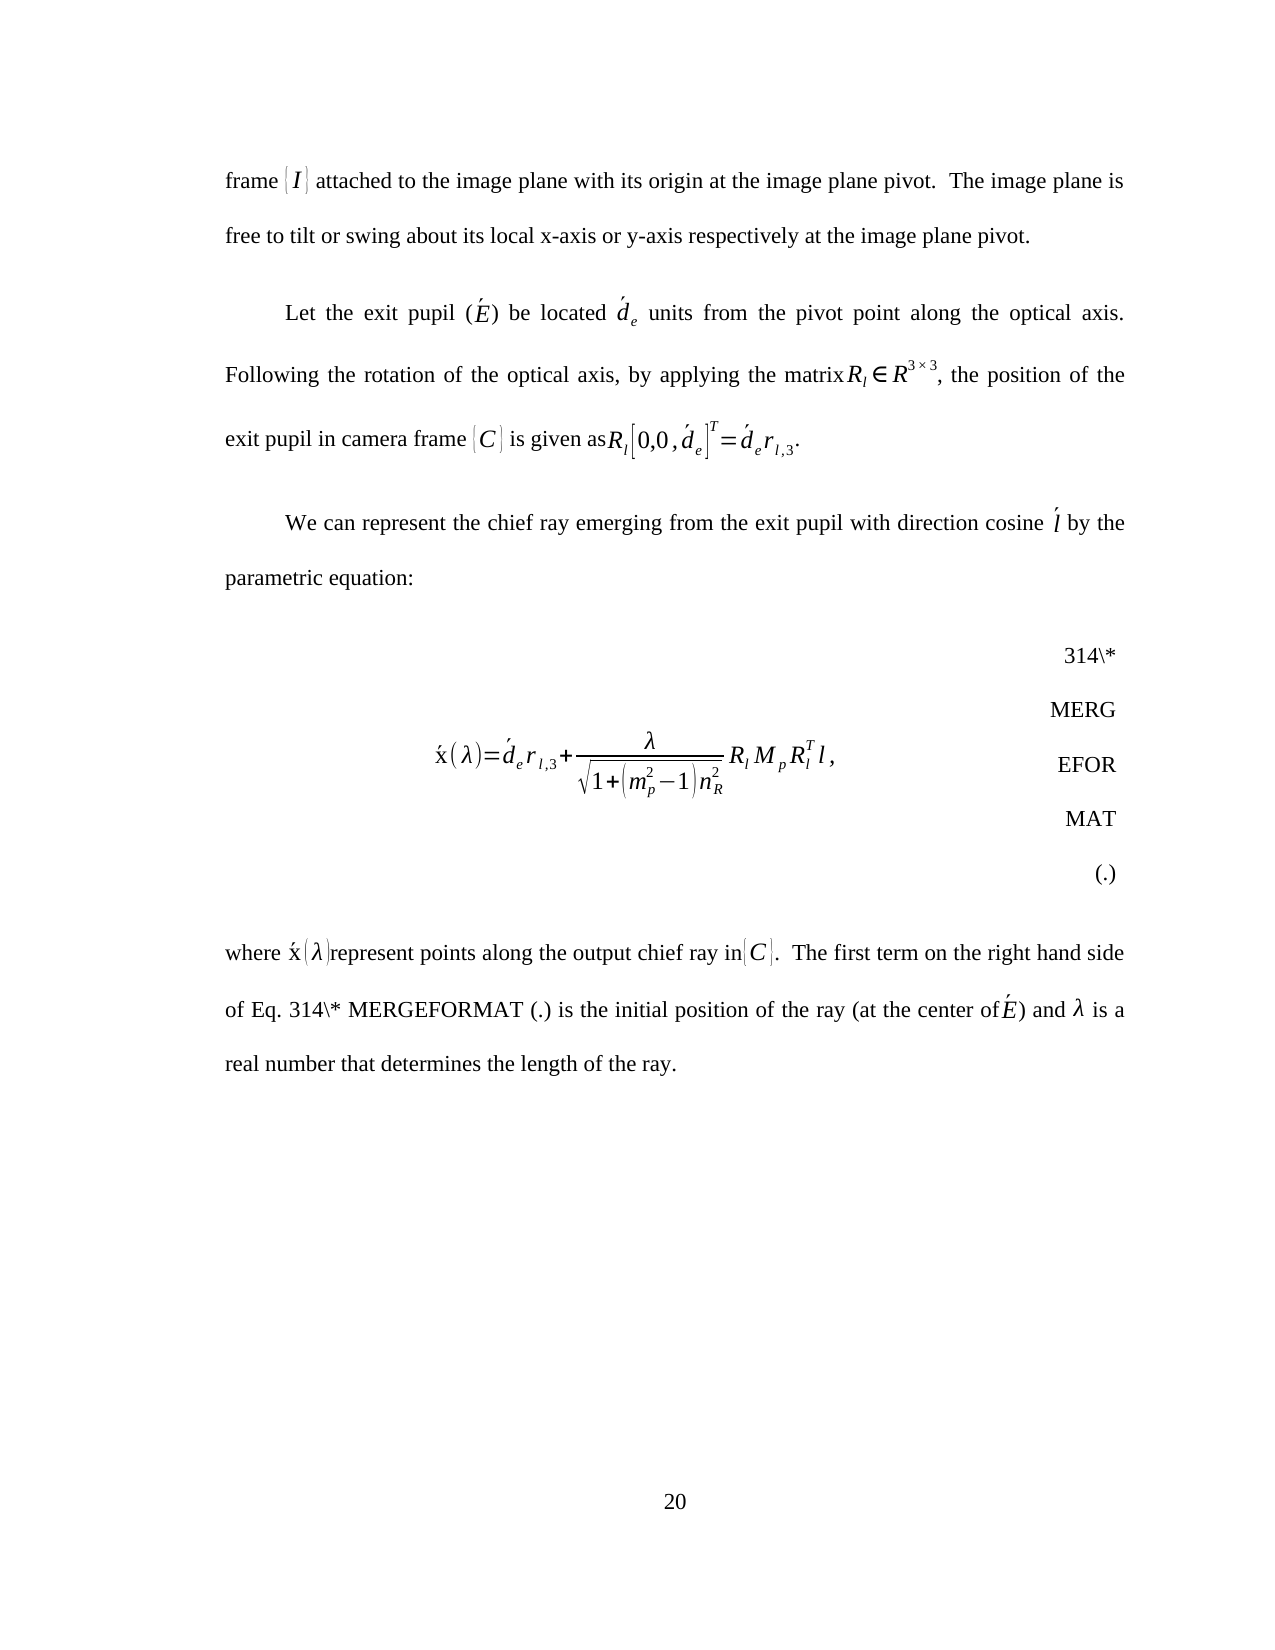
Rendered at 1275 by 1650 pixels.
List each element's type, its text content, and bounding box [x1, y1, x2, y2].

text We can represent the chief ray emerging from the exit pupil with direction cosine by the parametric equation: [225, 507, 1125, 591]
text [225, 165, 1125, 248]
table_header [225, 638, 1044, 937]
text Let the exit pupil () be located units from the pivot point along the optical axis. Following the rotation of the optical axis, by applying the matrix, the position of the exit pupil in camera frame is given as. [225, 296, 1125, 460]
table_header [1044, 638, 1116, 937]
text where represent points along the output chief ray in. The first term on the right hand side of Eq. (3.14) is the initial position of the ray (at the center of) and is a real number that determines the length of the ray. [225, 937, 1125, 1076]
